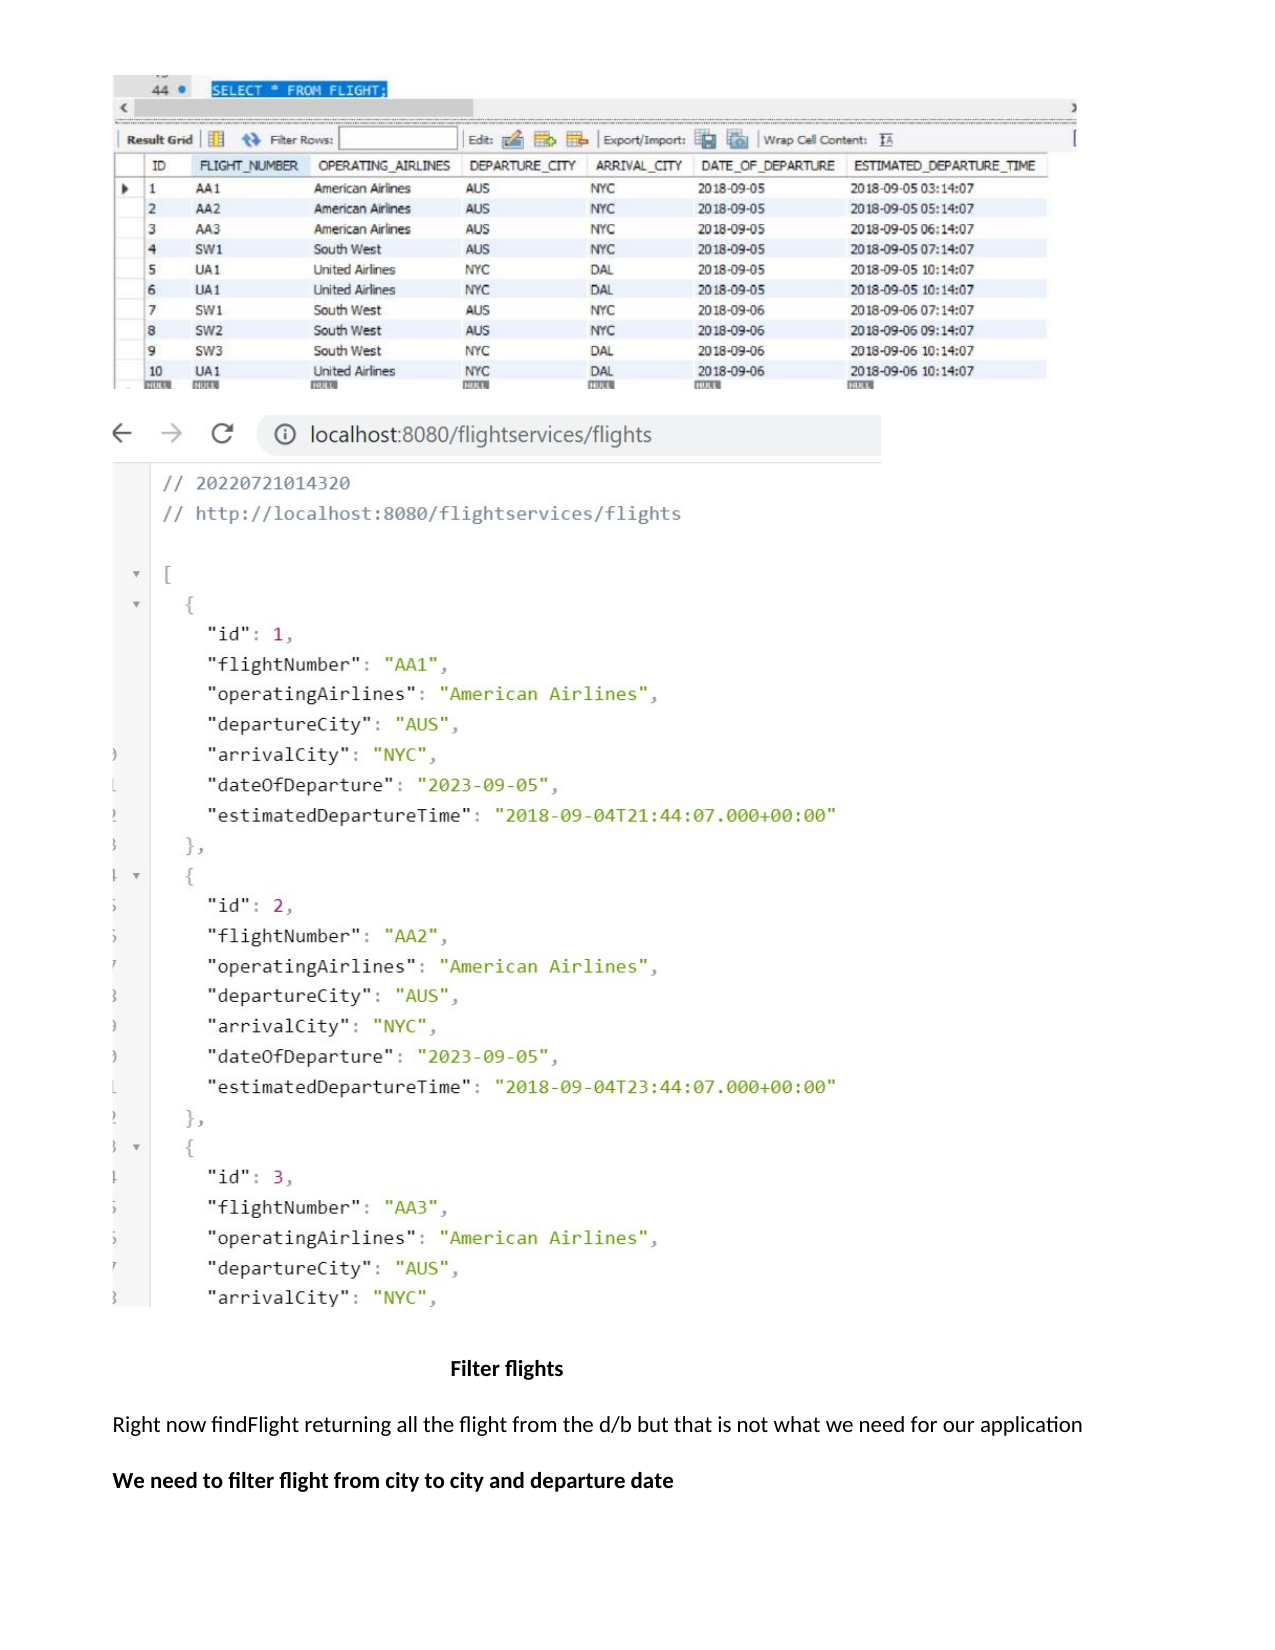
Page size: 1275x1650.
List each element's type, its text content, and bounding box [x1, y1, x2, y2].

picture [112, 415, 881, 1307]
subtitle We need to filter flight from city to city and departure date [112, 1466, 1275, 1494]
text Right now findFlight returning all the flight from the d/b but that is not what we need for our application [112, 1410, 1275, 1438]
picture [112, 75, 1077, 389]
subtitle Filter flights [169, 1354, 845, 1382]
